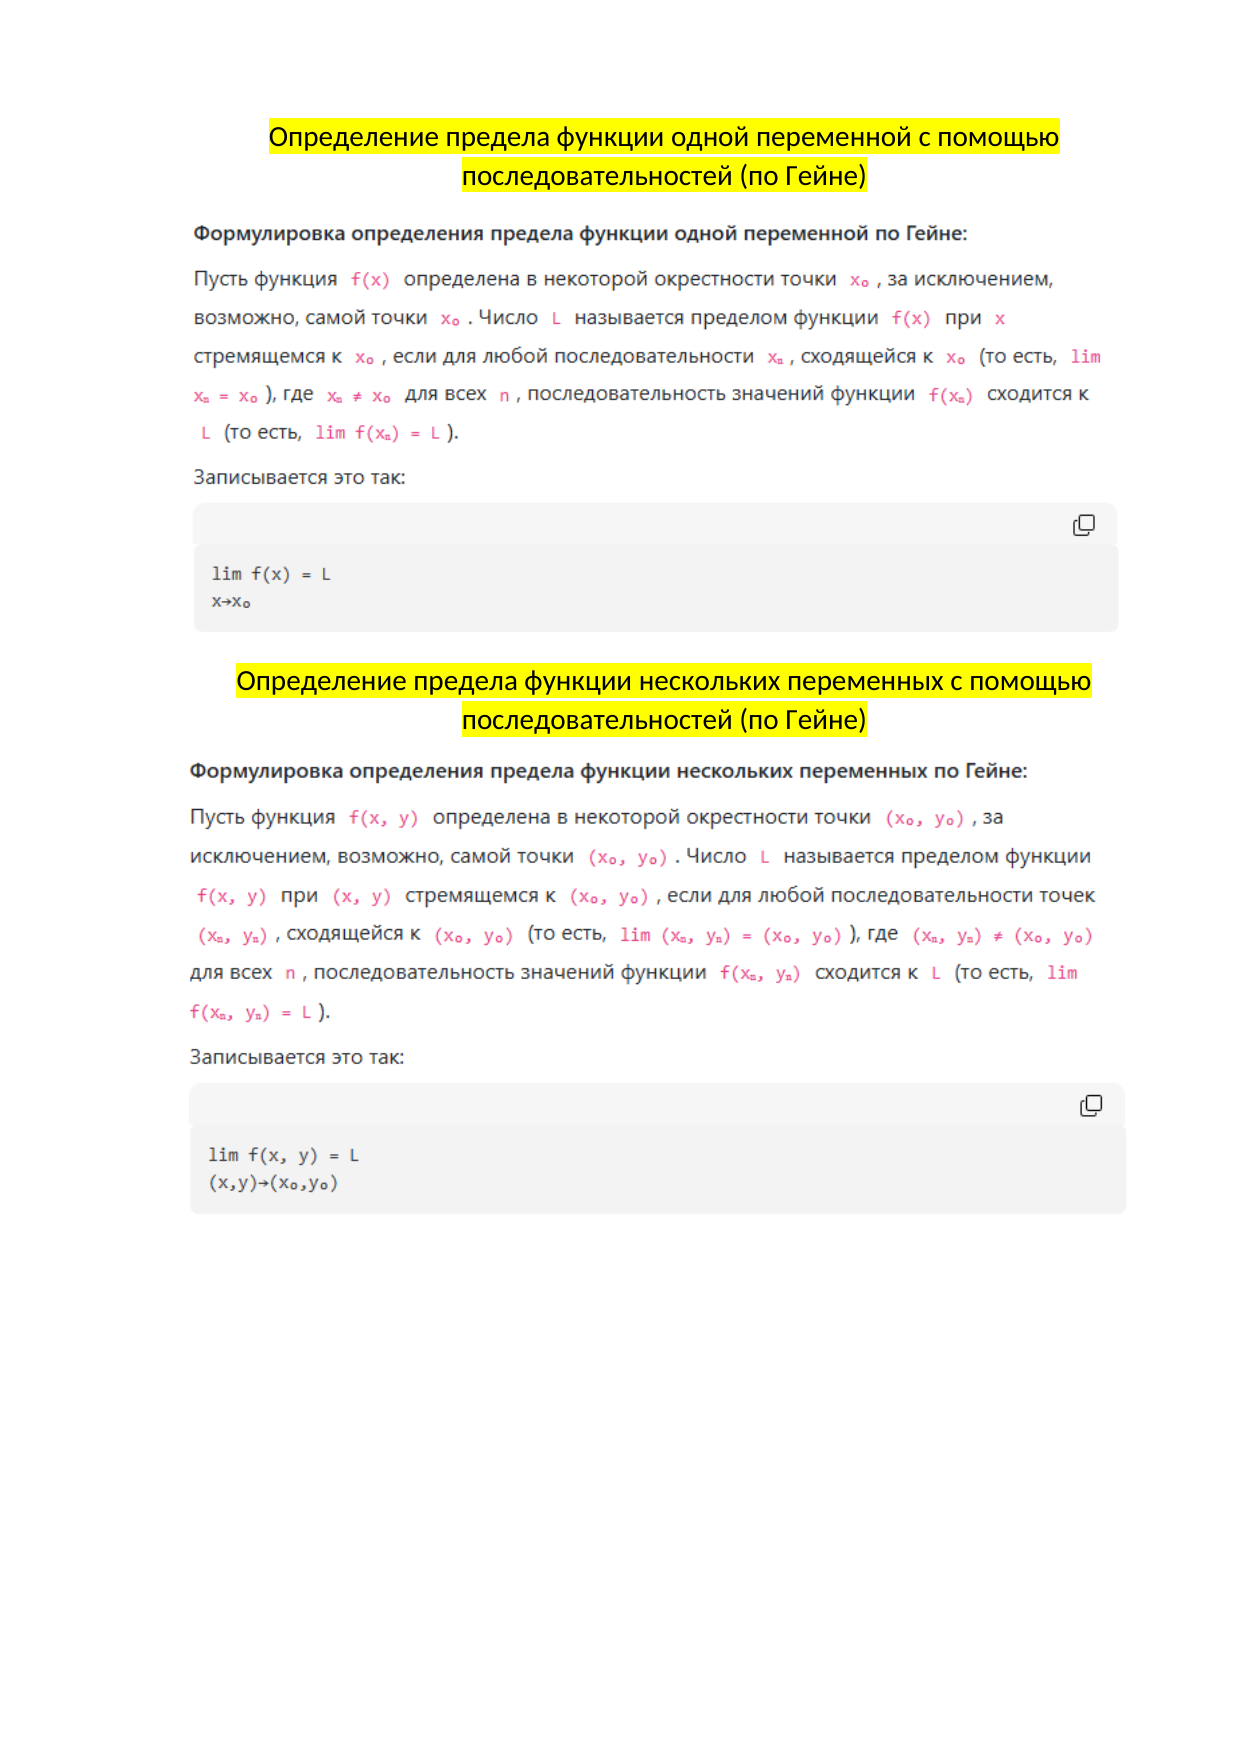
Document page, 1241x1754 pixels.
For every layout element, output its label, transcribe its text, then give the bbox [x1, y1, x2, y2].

text Определение предела функции одной переменной с помощью последовательностей (по Гейне) [177, 118, 1152, 192]
picture [177, 211, 1152, 644]
picture [177, 756, 1152, 1226]
text Определение предела функции нескольких переменных с помощью последовательностей (по Гейне) [177, 662, 1152, 737]
